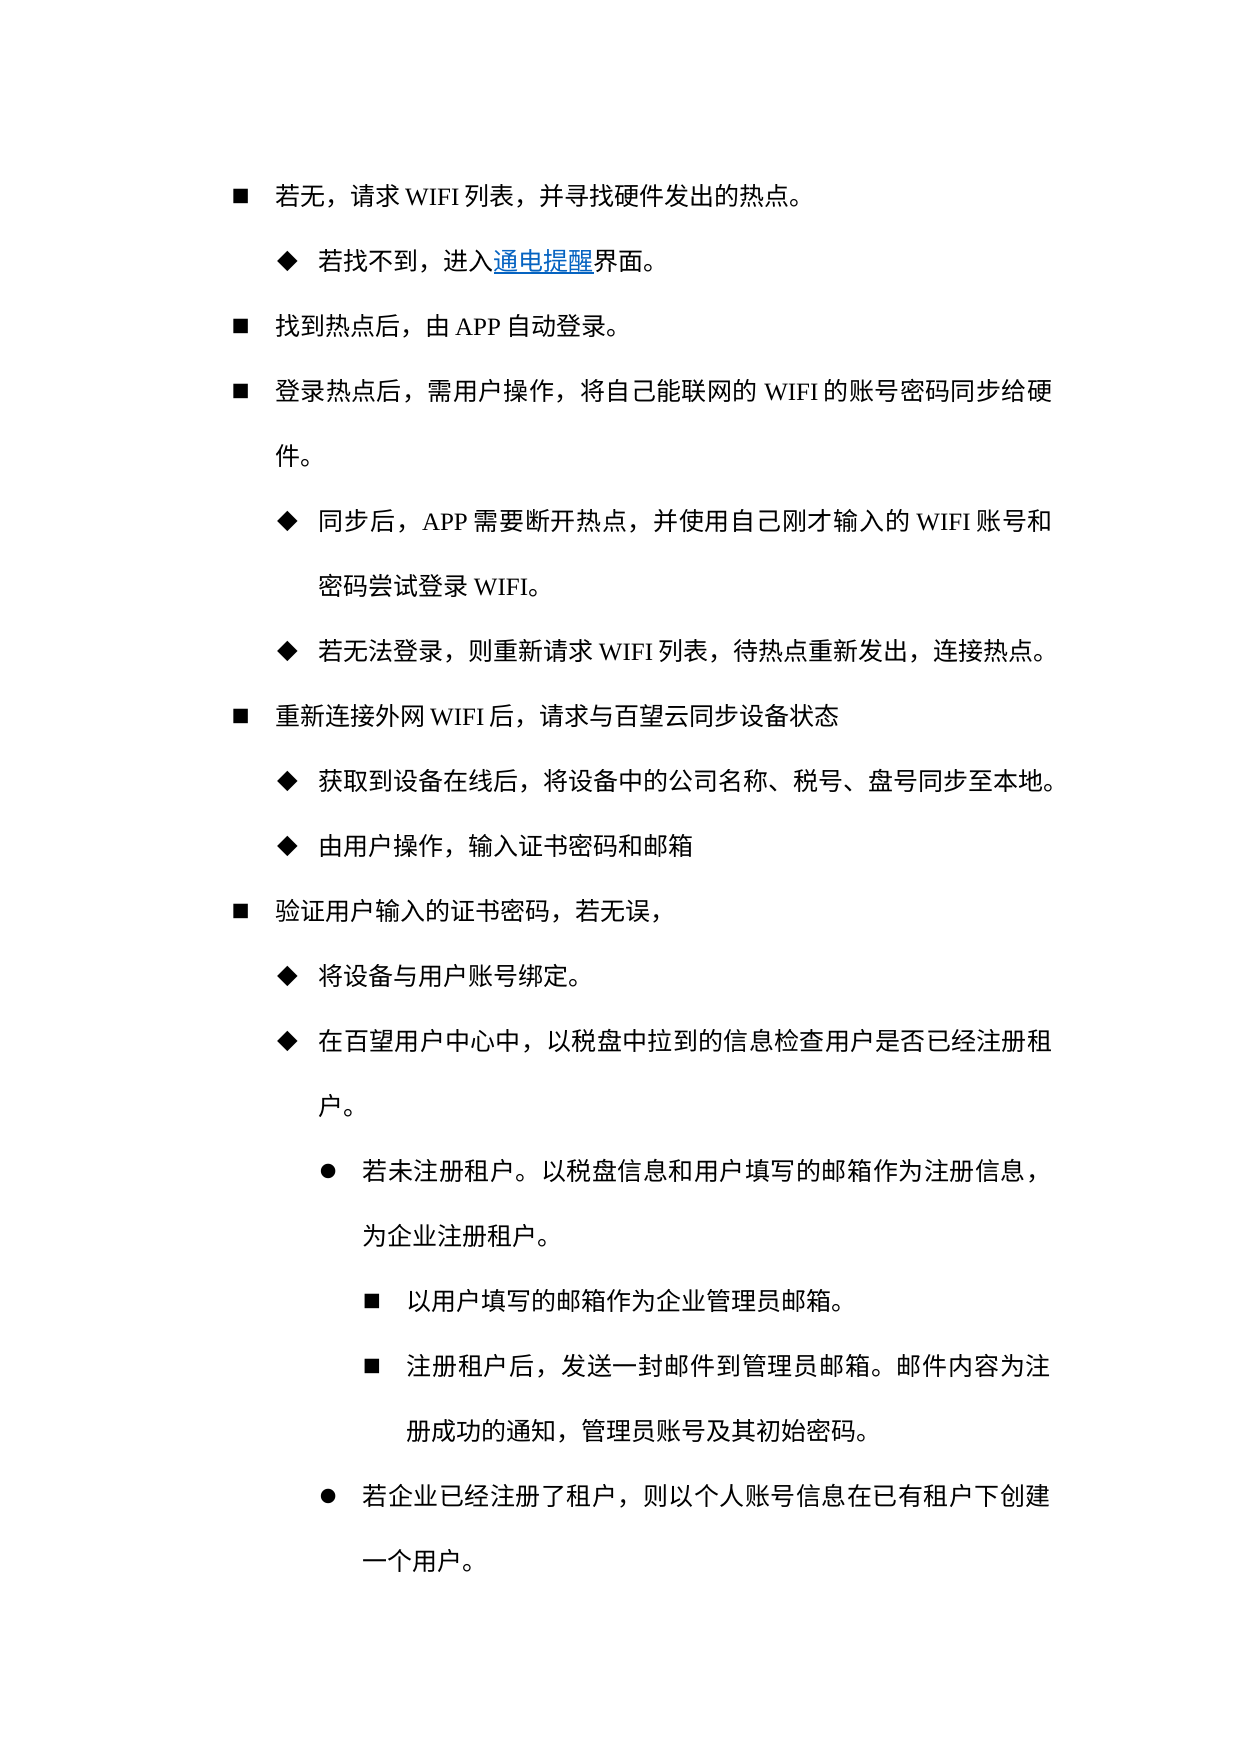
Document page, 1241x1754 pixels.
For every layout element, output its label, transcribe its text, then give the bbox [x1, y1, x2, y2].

list 若未注册租户。以税盘信息和用户填写的邮箱作为注册信息，为企业注册租户。 [319, 1137, 1053, 1267]
list 若无法登录，则重新请求WIFI列表，待热点重新发出，连接热点。 [275, 617, 1053, 682]
list 以用户填写的邮箱作为企业管理员邮箱。 [362, 1267, 1053, 1332]
list 若企业已经注册了租户，则以个人账号信息在已有租户下创建一个用户。 [319, 1462, 1053, 1592]
list 若无，请求WIFI列表，并寻找硬件发出的热点。 [231, 162, 1053, 227]
list 找到热点后，由APP自动登录。 [231, 292, 1053, 357]
list 登录热点后，需用户操作，将自己能联网的WIFI的账号密码同步给硬件。 [231, 357, 1053, 487]
list 重新连接外网WIFI后，请求与百望云同步设备状态 [231, 682, 1053, 747]
list 注册租户后，发送一封邮件到管理员邮箱。邮件内容为注册成功的通知，管理员账号及其初始密码。 [362, 1332, 1053, 1462]
list 获取到设备在线后，将设备中的公司名称、税号、盘号同步至本地。 [275, 747, 1053, 812]
list 在百望用户中心中，以税盘中拉到的信息检查用户是否已经注册租户。 [275, 1007, 1053, 1137]
list 同步后，APP需要断开热点，并使用自己刚才输入的WIFI账号和密码尝试登录WIFI。 [275, 487, 1053, 617]
list 由用户操作，输入证书密码和邮箱 [275, 812, 1053, 877]
list 若找不到，进入通电提醒界面。 [275, 227, 1053, 292]
list 验证用户输入的证书密码，若无误， [231, 877, 1053, 942]
list 将设备与用户账号绑定。 [275, 942, 1053, 1007]
